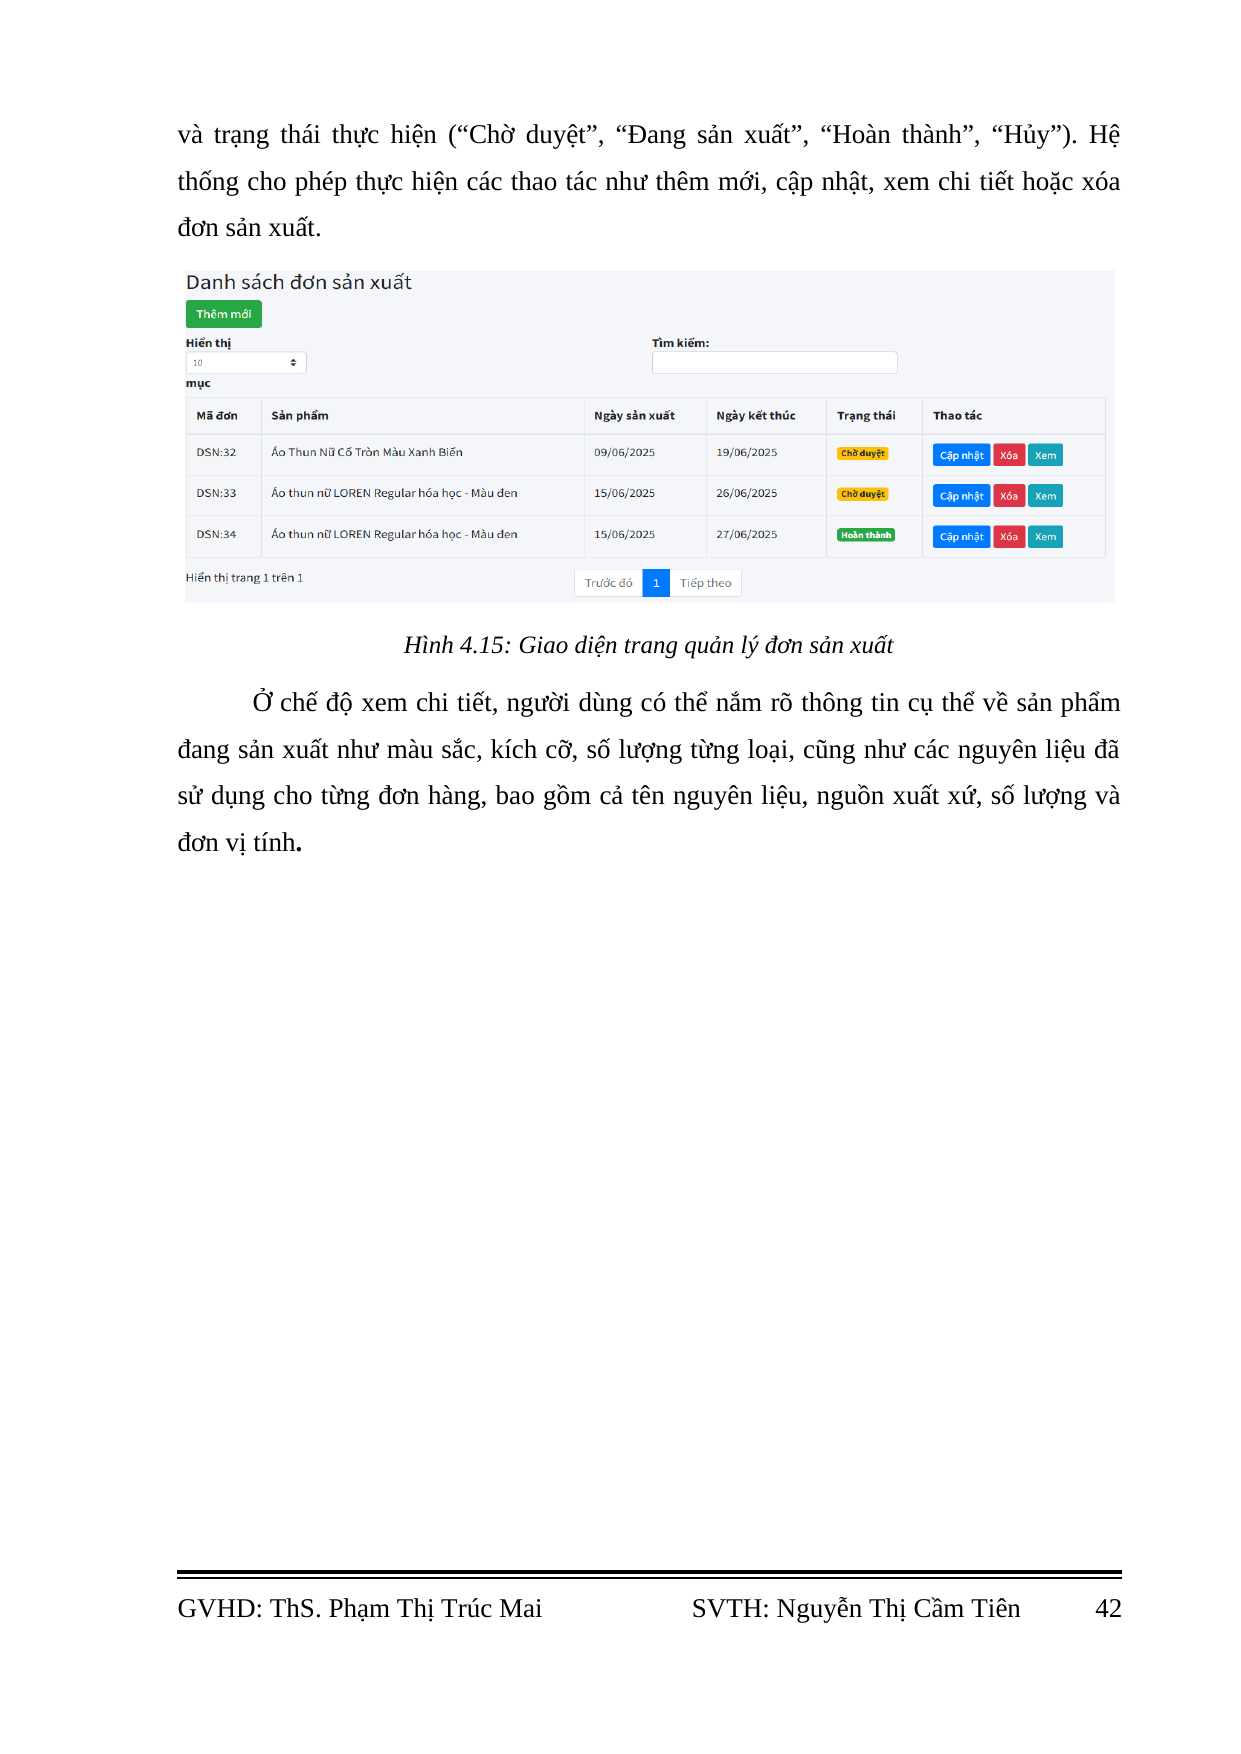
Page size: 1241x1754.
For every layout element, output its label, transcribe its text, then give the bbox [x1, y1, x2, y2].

picture [184, 270, 1115, 603]
text Ở chế độ xem chi tiết, người dùng có thể nắm rõ thông tin cụ thể về sản phẩm đang sản xuất như màu sắc, kích cỡ, số lượng từng loại, cũng như các nguyên liệu đã sử dụng cho từng đơn hàng, bao gồm cả tên nguyên liệu, nguồn xuất xứ, số lượng và đơn vị tính. [177, 686, 1122, 857]
text Hình 4.15: Giao diện trang quản lý đơn sản xuất [177, 631, 1122, 659]
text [177, 118, 1122, 243]
